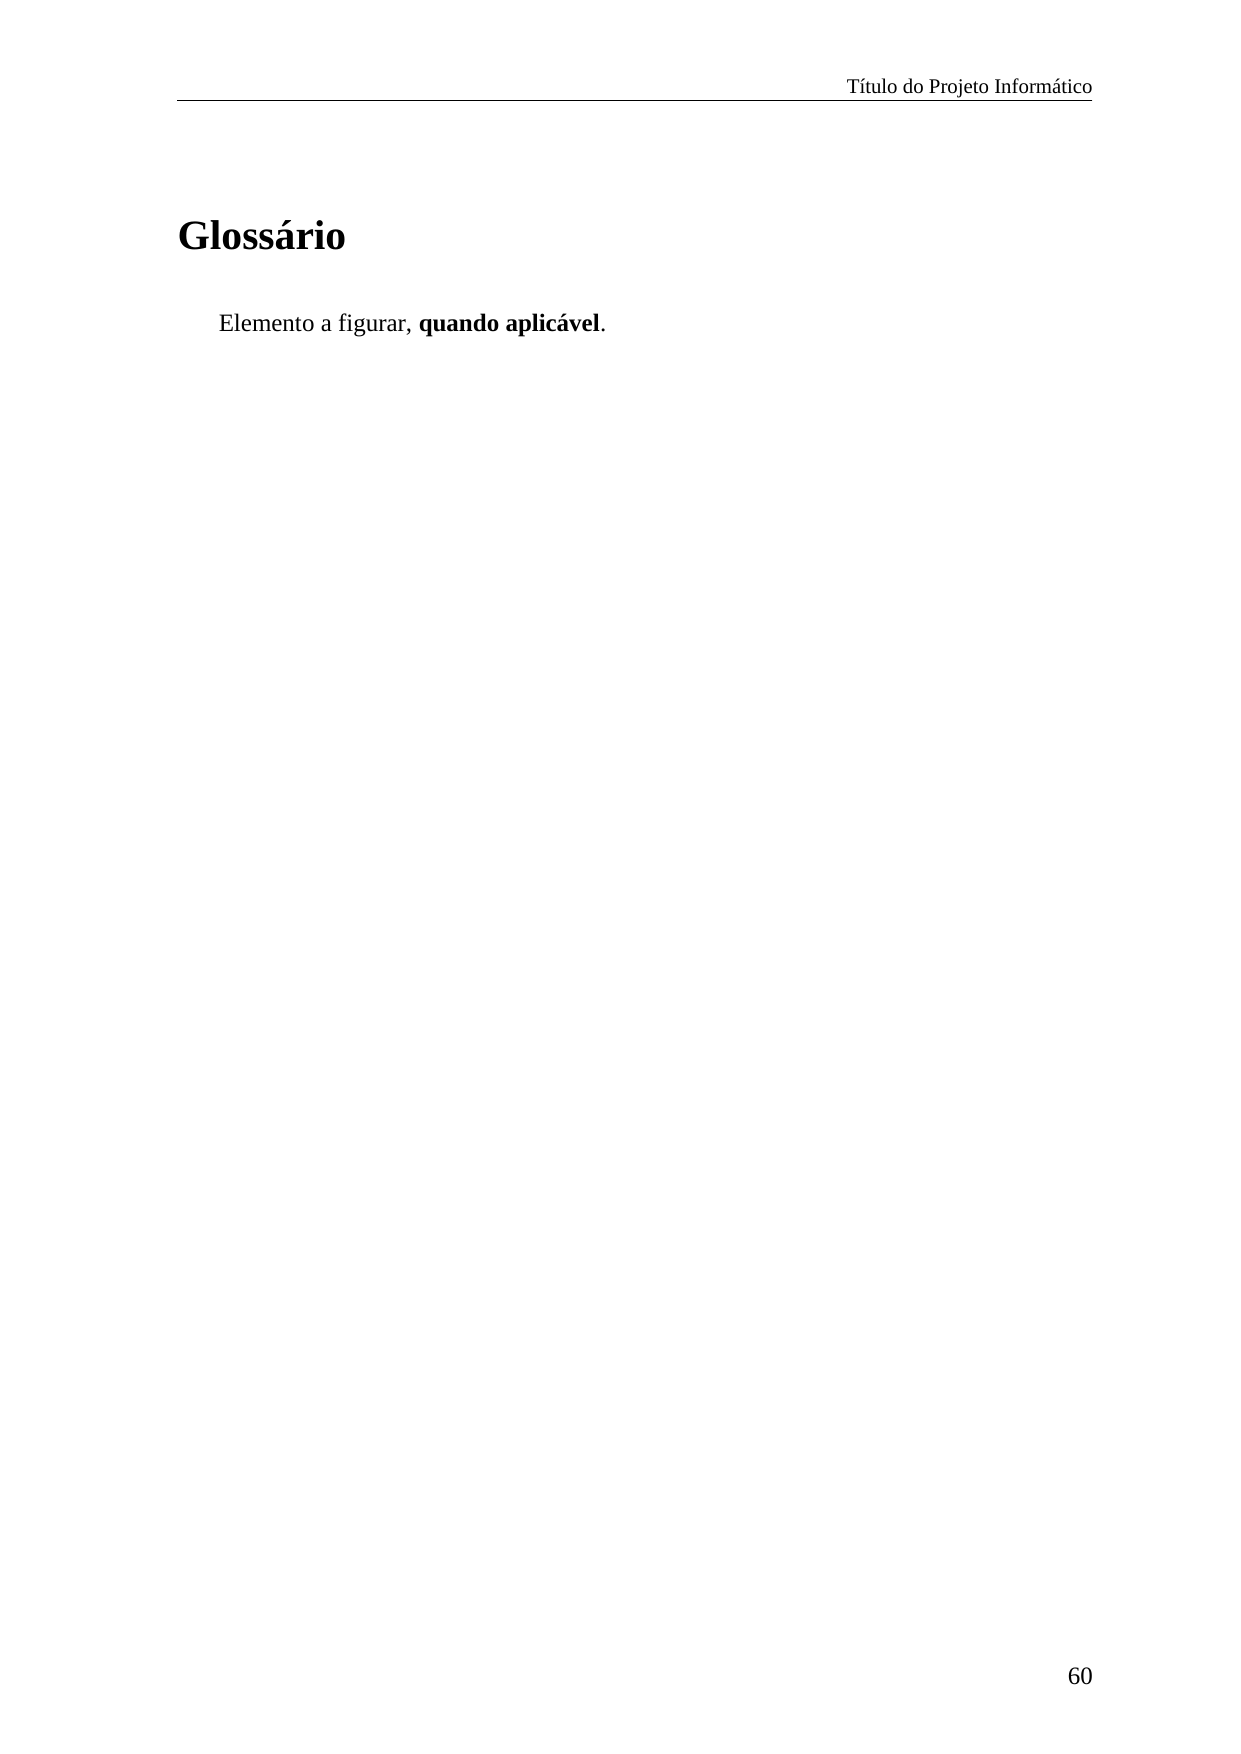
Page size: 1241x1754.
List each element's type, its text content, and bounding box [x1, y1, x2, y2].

subtitle Glossário [177, 210, 1092, 258]
text Elemento a figurar, quando aplicável. [177, 308, 1092, 337]
